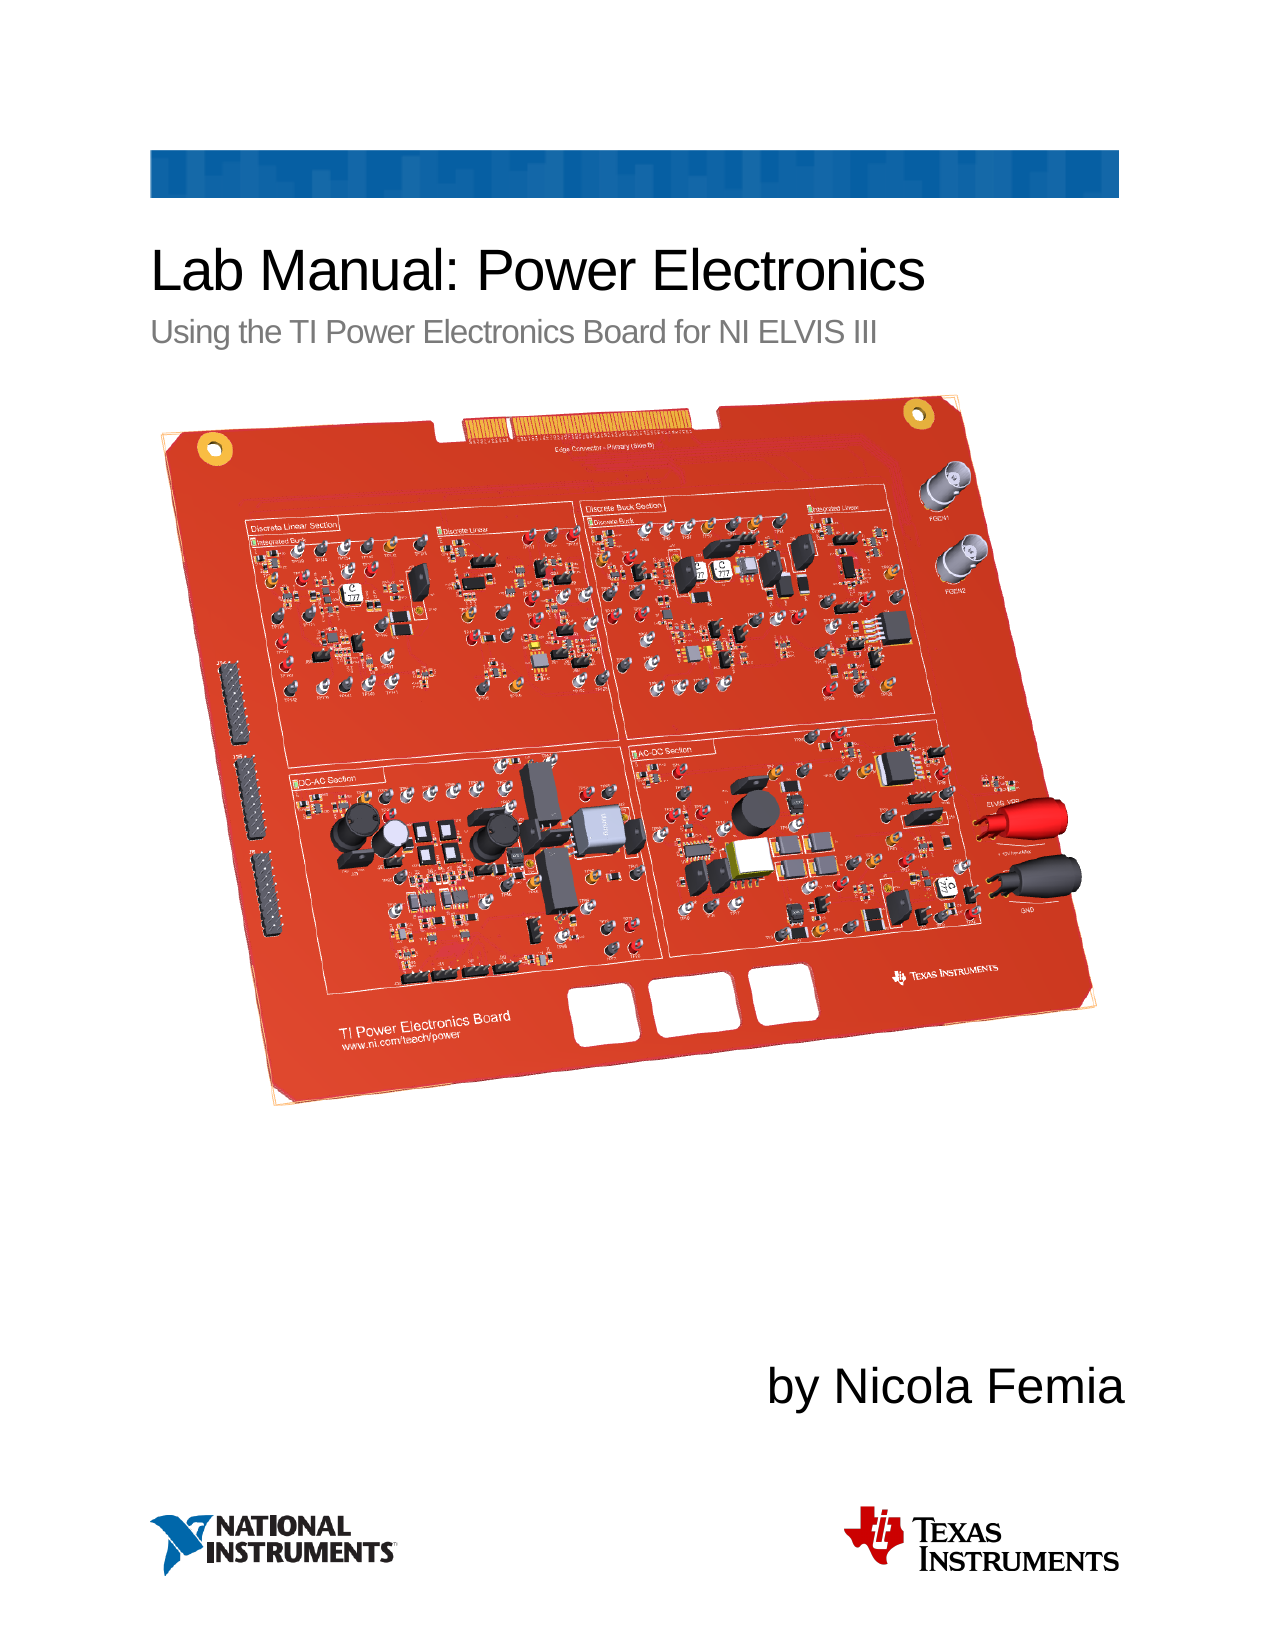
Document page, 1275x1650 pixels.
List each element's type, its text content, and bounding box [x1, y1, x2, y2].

picture [150, 150, 1119, 198]
title Lab Manual: Power Electronics [150, 235, 1125, 302]
picture [844, 1506, 1119, 1571]
picture [150, 389, 1105, 1122]
text by Nicola Femia [150, 1357, 1125, 1414]
title Using the TI Power Electronics Board for NI ELVIS III [150, 312, 1125, 351]
